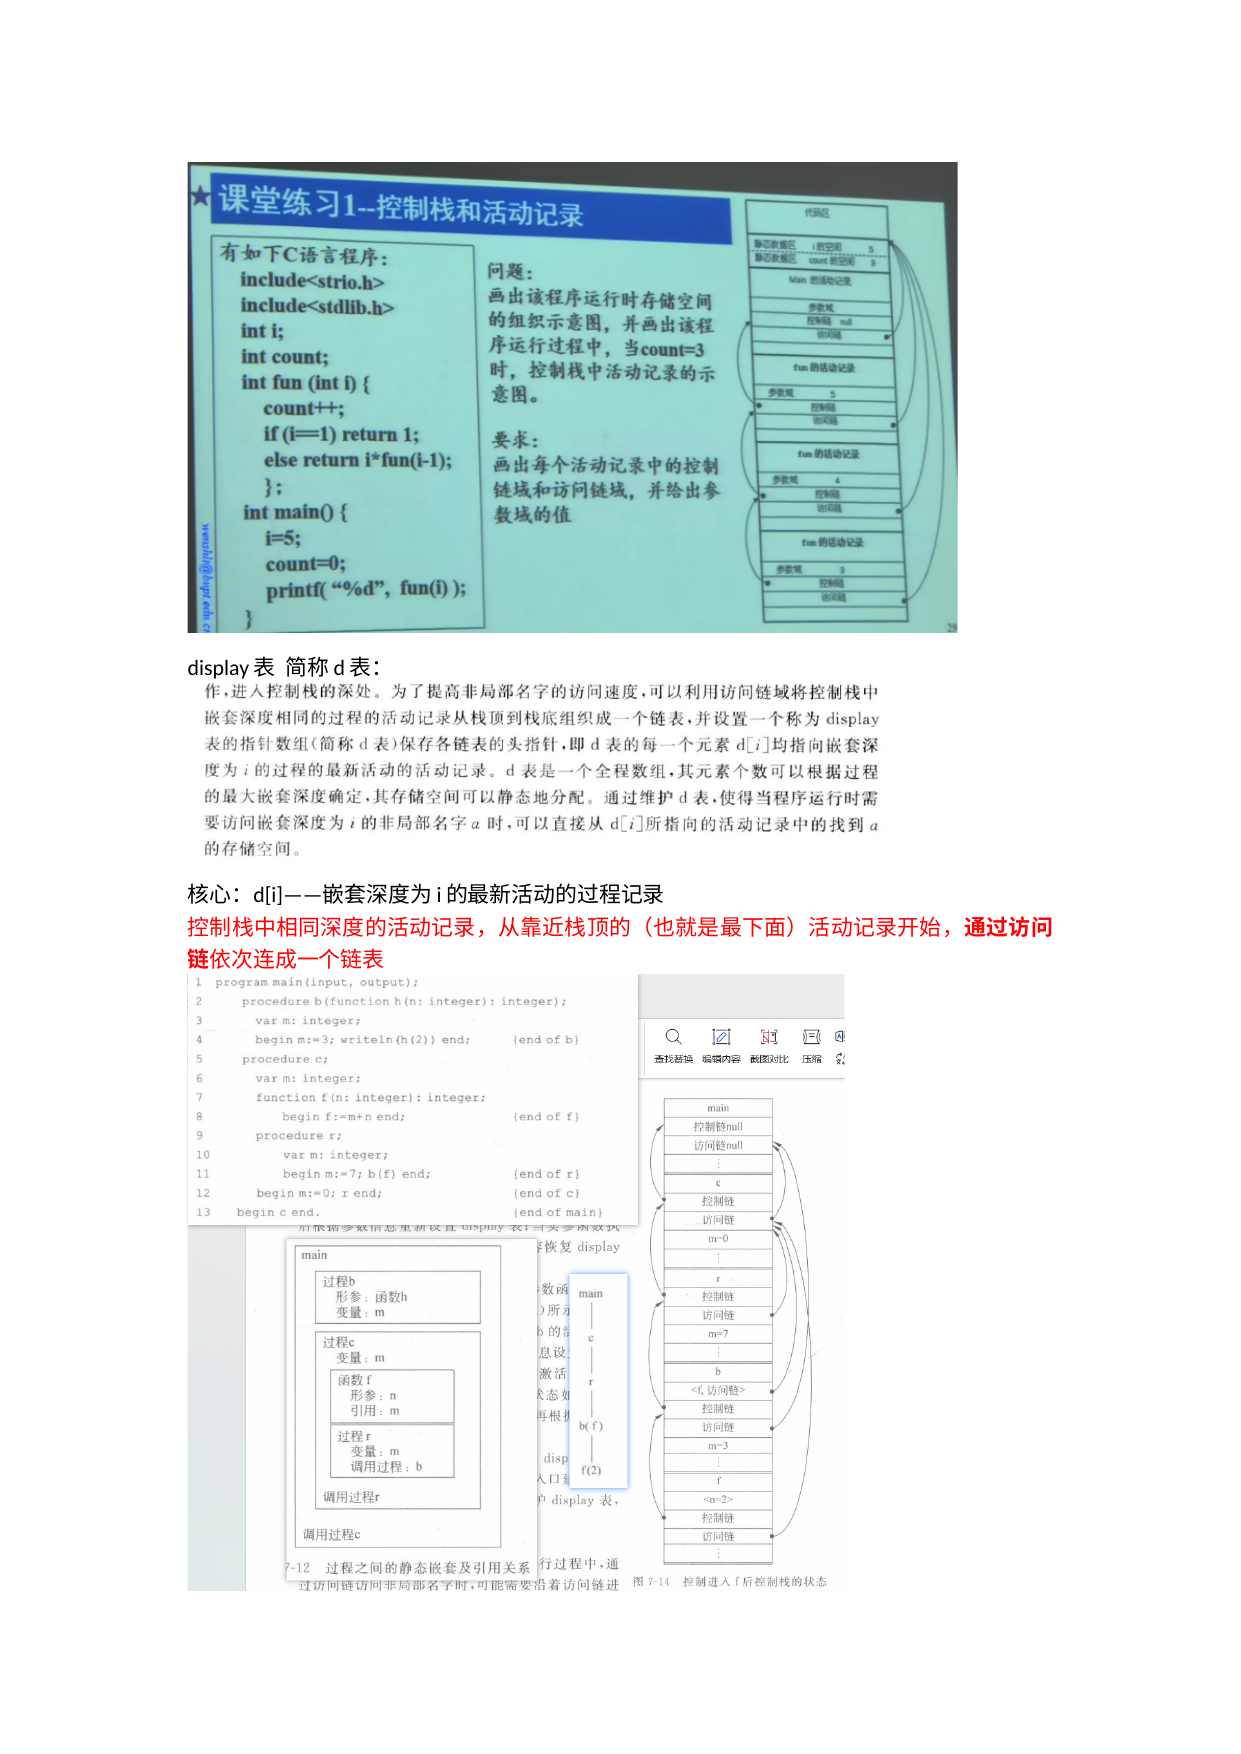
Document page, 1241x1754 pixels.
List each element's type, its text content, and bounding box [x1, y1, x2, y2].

picture [187, 162, 958, 633]
list display表 简称d表： [187, 649, 1053, 682]
list 控制栈中相同深度的活动记录，从靠近栈顶的（也就是最下面）活动记录开始，通过访问链依次连成一个链表 [187, 909, 1053, 974]
list 核心：d[i]——嵌套深度为i的最新活动的过程记录 [187, 877, 1053, 909]
picture [187, 974, 845, 1591]
picture [187, 682, 888, 867]
